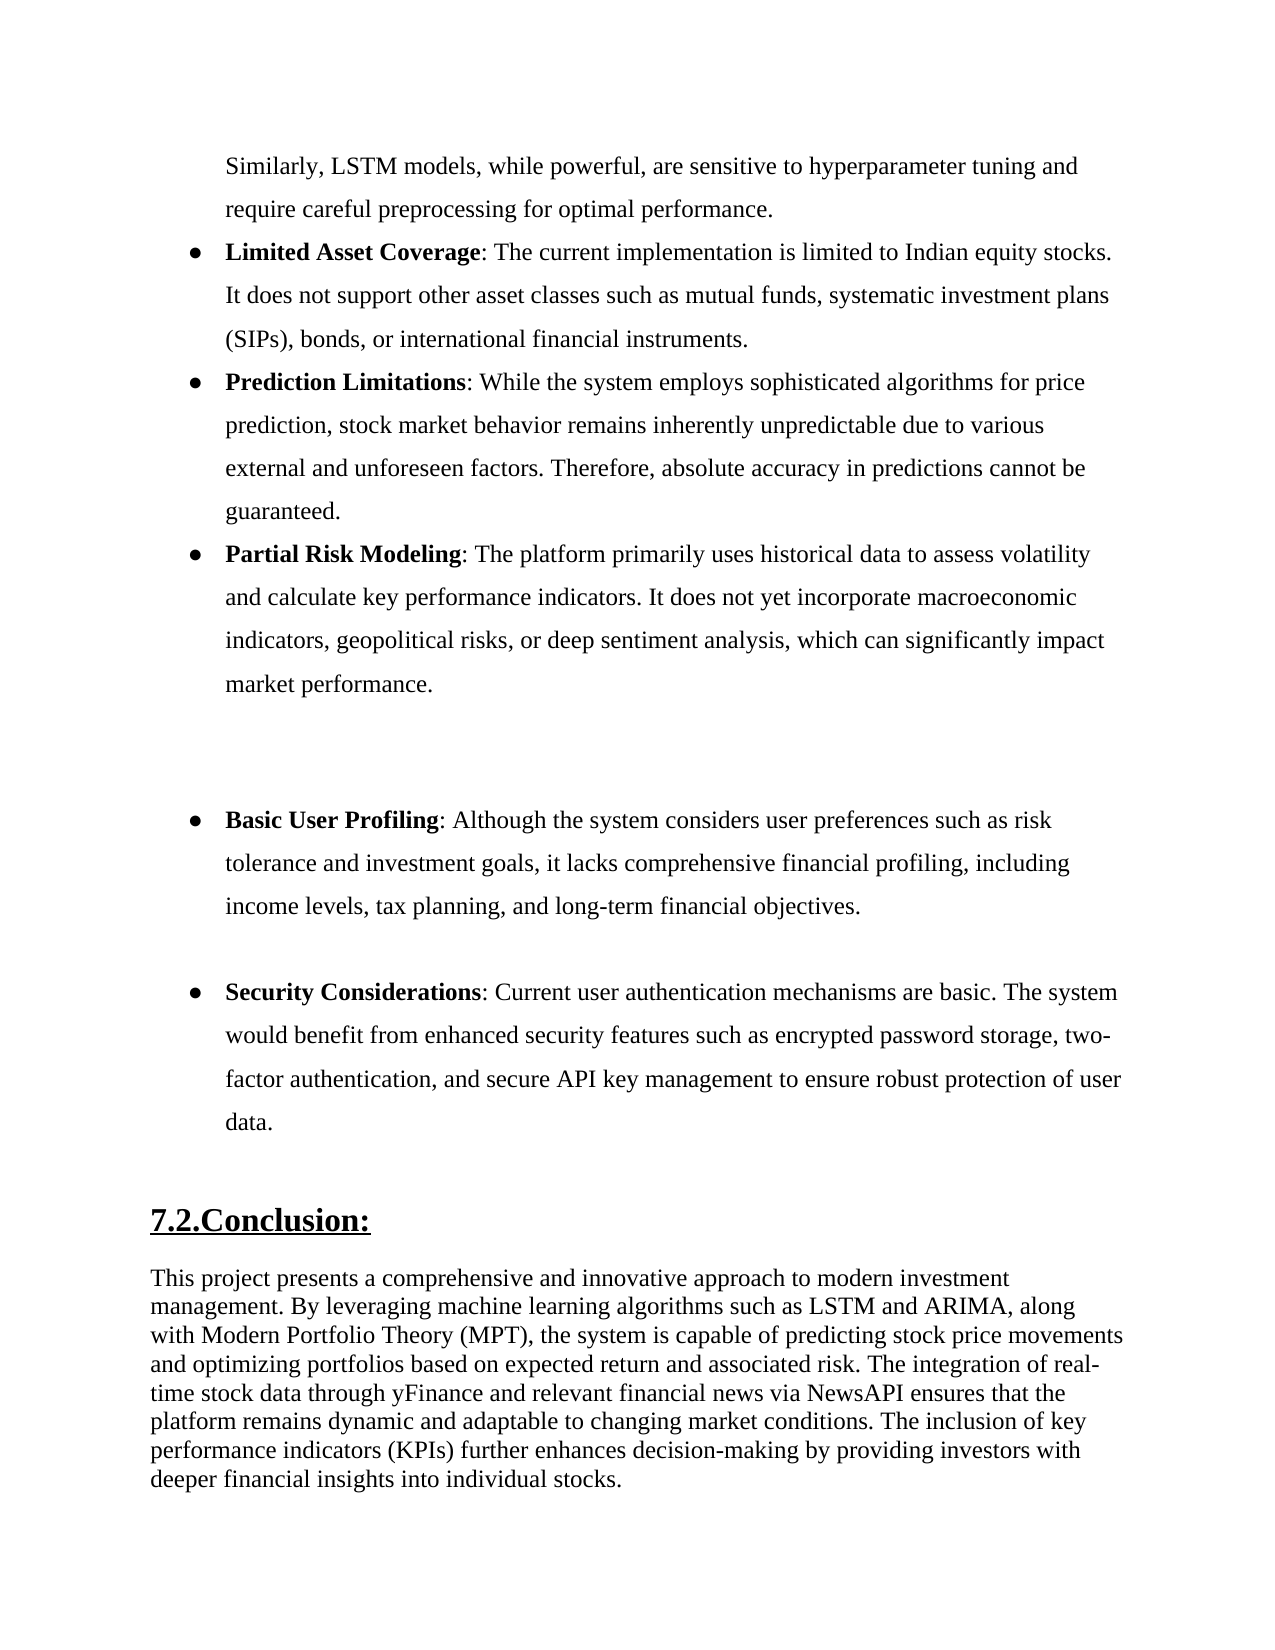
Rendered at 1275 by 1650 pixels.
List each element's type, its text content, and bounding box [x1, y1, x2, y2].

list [188, 151, 1125, 223]
list Security Considerations: Current user authentication mechanisms are basic. The system would benefit from enhanced security features such as encrypted password storage, two-factor authentication, and secure API key management to ensure robust protection of user data. [188, 977, 1125, 1136]
list Basic User Profiling: Although the system considers user preferences such as risk tolerance and investment goals, it lacks comprehensive financial profiling, including income levels, tax planning, and long-term financial objectives. [188, 805, 1125, 963]
list Limited Asset Coverage: The current implementation is limited to Indian equity stocks. It does not support other asset classes such as mutual funds, systematic investment plans (SIPs), bonds, or international financial instruments. [188, 237, 1125, 352]
text This project presents a comprehensive and innovative approach to modern investment management. By leveraging machine learning algorithms such as LSTM and ARIMA, along with Modern Portfolio Theory (MPT), the system is capable of predicting stock price movements and optimizing portfolios based on expected return and associated risk. The integration of real-time stock data through yFinance and relevant financial news via NewsAPI ensures that the platform remains dynamic and adaptable to changing market conditions. The inclusion of key performance indicators (KPIs) further enhances decision-making by providing investors with deeper financial insights into individual stocks. [150, 1263, 1125, 1493]
text 7.2.Conclusion: [150, 1206, 1125, 1238]
list Partial Risk Modeling: The platform primarily uses historical data to assess volatility and calculate key performance indicators. It does not yet incorporate macroeconomic indicators, geopolitical risks, or deep sentiment analysis, which can significantly impact market performance. [188, 539, 1125, 697]
list Prediction Limitations: While the system employs sophisticated algorithms for price prediction, stock market behavior remains inherently unpredictable due to various external and unforeseen factors. Therefore, absolute accuracy in predictions cannot be guaranteed. [188, 367, 1125, 525]
